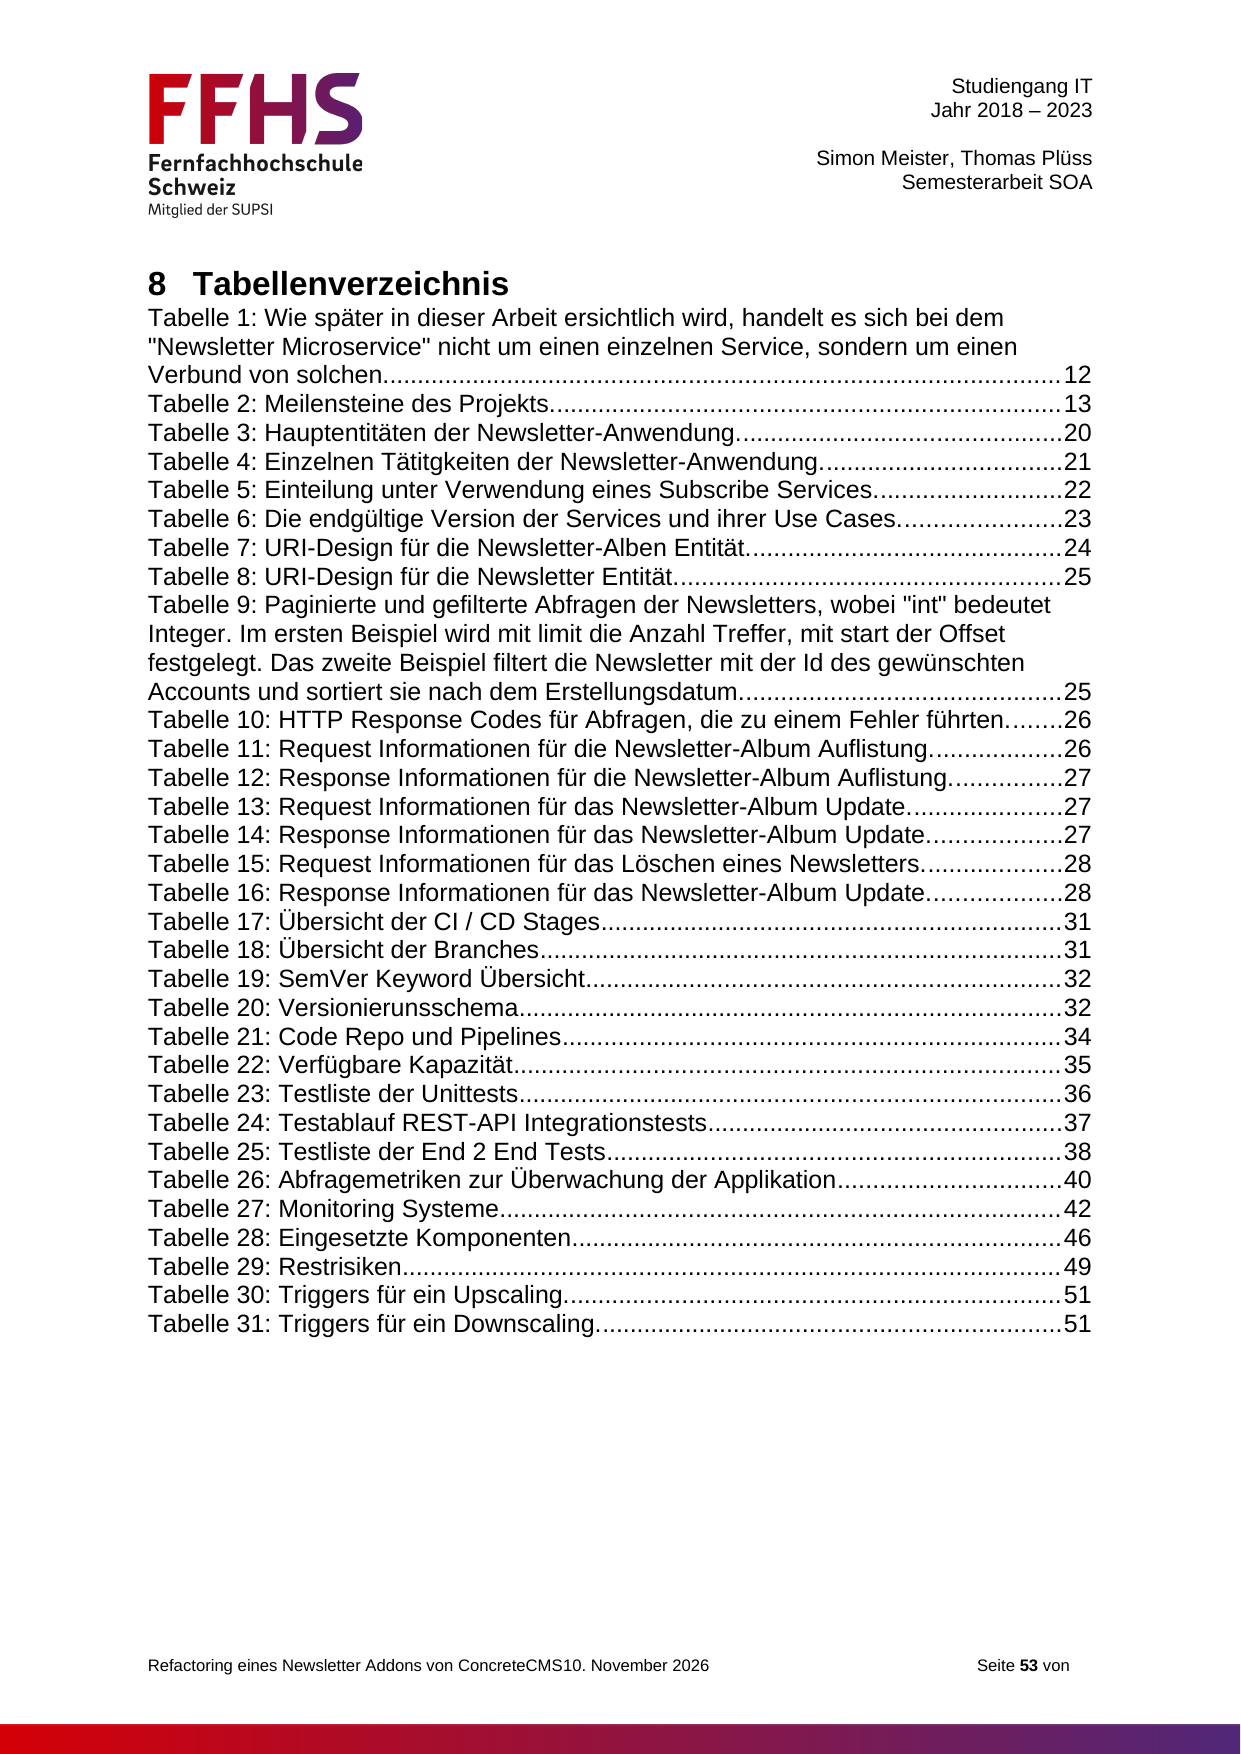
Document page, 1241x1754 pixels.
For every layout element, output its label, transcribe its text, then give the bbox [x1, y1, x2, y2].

text Tabelle 5: Einteilung unter Verwendung eines Subscribe Services. 22 [148, 475, 1092, 504]
text Tabelle 3: Hauptentitäten der Newsletter-Anwendung. 20 [148, 418, 1092, 447]
text Tabelle 31: Triggers für ein Downscaling. 51 [148, 1309, 1092, 1338]
picture [148, 73, 363, 218]
text Tabelle 17: Übersicht der CI / CD Stages 31 [148, 907, 1092, 935]
text Tabelle 26: Abfragemetriken zur Überwachung der Applikation 40 [148, 1165, 1092, 1194]
text Tabelle 11: Request Informationen für die Newsletter-Album Auflistung. 26 [148, 734, 1092, 763]
text Tabelle 29: Restrisiken 49 [148, 1252, 1092, 1280]
text Tabelle 15: Request Informationen für das Löschen eines Newsletters. 28 [148, 849, 1092, 878]
text Tabelle 16: Response Informationen für das Newsletter-Album Update. 28 [148, 878, 1092, 907]
text Tabelle 14: Response Informationen für das Newsletter-Album Update. 27 [148, 820, 1092, 849]
text Tabelle 18: Übersicht der Branches 31 [148, 935, 1092, 964]
text Tabelle 23: Testliste der Unittests 36 [148, 1079, 1092, 1108]
text Tabelle 21: Code Repo und Pipelines 34 [148, 1022, 1092, 1050]
picture [0, 1724, 1241, 1754]
text Tabelle 27: Monitoring Systeme 42 [148, 1194, 1092, 1223]
text Tabelle 24: Testablauf REST-API Integrationstests 37 [148, 1108, 1092, 1137]
text Tabelle 19: SemVer Keyword Übersicht 32 [148, 964, 1092, 993]
text Tabelle 6: Die endgültige Version der Services und ihrer Use Cases. 23 [148, 504, 1092, 533]
text Tabelle 25: Testliste der End 2 End Tests 38 [148, 1137, 1092, 1165]
text Tabelle 2: Meilensteine des Projekts. 13 [148, 389, 1092, 418]
text Tabelle 7: URI-Design für die Newsletter-Alben Entität. 24 [148, 533, 1092, 562]
text Tabelle 28: Eingesetzte Komponenten 46 [148, 1223, 1092, 1252]
text Tabelle 8: URI-Design für die Newsletter Entität. 25 [148, 562, 1092, 590]
text Tabelle 4: Einzelnen Tätitgkeiten der Newsletter-Anwendung. 21 [148, 447, 1092, 475]
text Tabelle 10: HTTP Response Codes für Abfragen, die zu einem Fehler führten. 26 [148, 705, 1092, 734]
text Tabelle 12: Response Informationen für die Newsletter-Album Auflistung. 27 [148, 763, 1092, 792]
text Tabelle 1: Wie später in dieser Arbeit ersichtlich wird, handelt es sich bei dem "Newsletter Microservice" nicht um einen einzelnen Service, sondern um einen Verbund von solchen. 12 [148, 303, 1092, 389]
text Tabelle 20: Versionierunsschema 32 [148, 993, 1092, 1022]
subtitle Tabellenverzeichnis [148, 264, 1092, 303]
text Tabelle 30: Triggers für ein Upscaling. 51 [148, 1280, 1092, 1309]
text Tabelle 9: Paginierte und gefilterte Abfragen der Newsletters, wobei "int" bedeutet Integer. Im ersten Beispiel wird mit limit die Anzahl Treffer, mit start der Offset festgelegt. Das zweite Beispiel filtert die Newsletter mit der Id des gewünschten Accounts und sortiert sie nach dem Erstellungsdatum. 25 [148, 590, 1092, 705]
text Tabelle 13: Request Informationen für das Newsletter-Album Update. 27 [148, 792, 1092, 820]
text Tabelle 22: Verfügbare Kapazität 35 [148, 1050, 1092, 1079]
